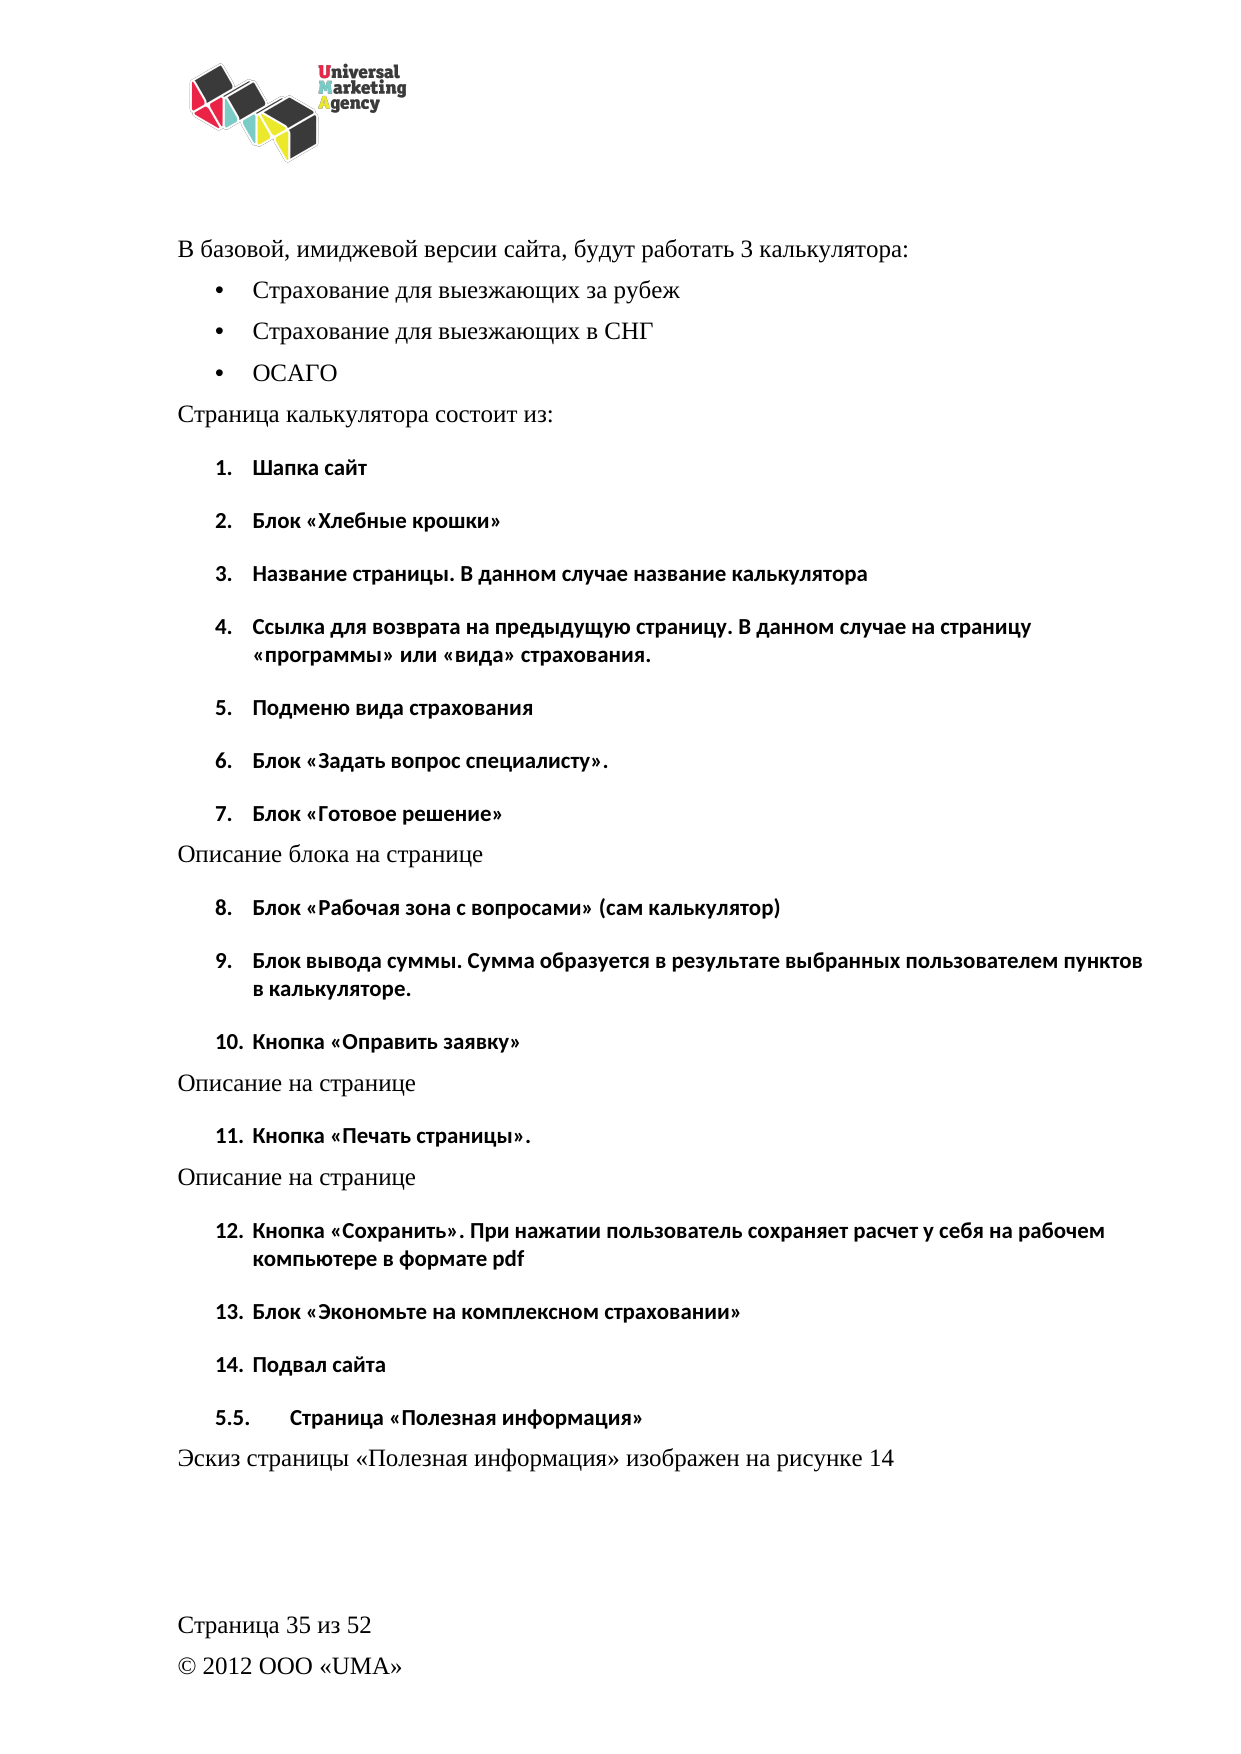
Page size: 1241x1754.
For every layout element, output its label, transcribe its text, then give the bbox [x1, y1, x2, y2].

text Описание на странице [177, 1068, 1152, 1097]
list Страхование для выезжающих в СНГ [215, 316, 1152, 345]
text В базовой, имиджевой версии сайта, будут работать 3 калькулятора: [177, 234, 1152, 262]
text Эскиз страницы «Полезная информация» изображен на рисунке 14 [177, 1443, 1152, 1472]
text Страница калькулятора состоит из: [177, 399, 1152, 428]
list Блок «Хлебные крошки» [215, 506, 1152, 534]
list Блок «Экономьте на комплексном страховании» [215, 1297, 1152, 1325]
text Описание блока на странице [177, 839, 1152, 868]
list Блок «Готовое решение» [215, 799, 1152, 827]
picture [177, 24, 415, 193]
list Подвал сайта [215, 1350, 1152, 1378]
text Описание на странице [177, 1162, 1152, 1191]
list Кнопка «Оправить заявку» [215, 1027, 1152, 1055]
list Блок вывода суммы. Сумма образуется в результате выбранных пользователем пунктов в калькуляторе. [215, 946, 1152, 1002]
list Страхование для выезжающих за рубеж [215, 275, 1152, 304]
subtitle Страница «Полезная информация» [215, 1403, 1152, 1431]
list ОСАГО [215, 358, 1152, 387]
list Ссылка для возврата на предыдущую страницу. В данном случае на страницу «программы» или «вида» страхования. [215, 612, 1152, 668]
list Блок «Задать вопрос специалисту». [215, 746, 1152, 774]
list Название страницы. В данном случае название калькулятора [215, 559, 1152, 587]
list Шапка сайт [215, 453, 1152, 481]
list Кнопка «Сохранить». При нажатии пользователь сохраняет расчет у себя на рабочем компьютере в формате pdf [215, 1216, 1152, 1272]
list Подменю вида страхования [215, 693, 1152, 721]
list Блок «Рабочая зона с вопросами» (сам калькулятор) [215, 893, 1152, 921]
list Кнопка «Печать страницы». [215, 1122, 1152, 1149]
